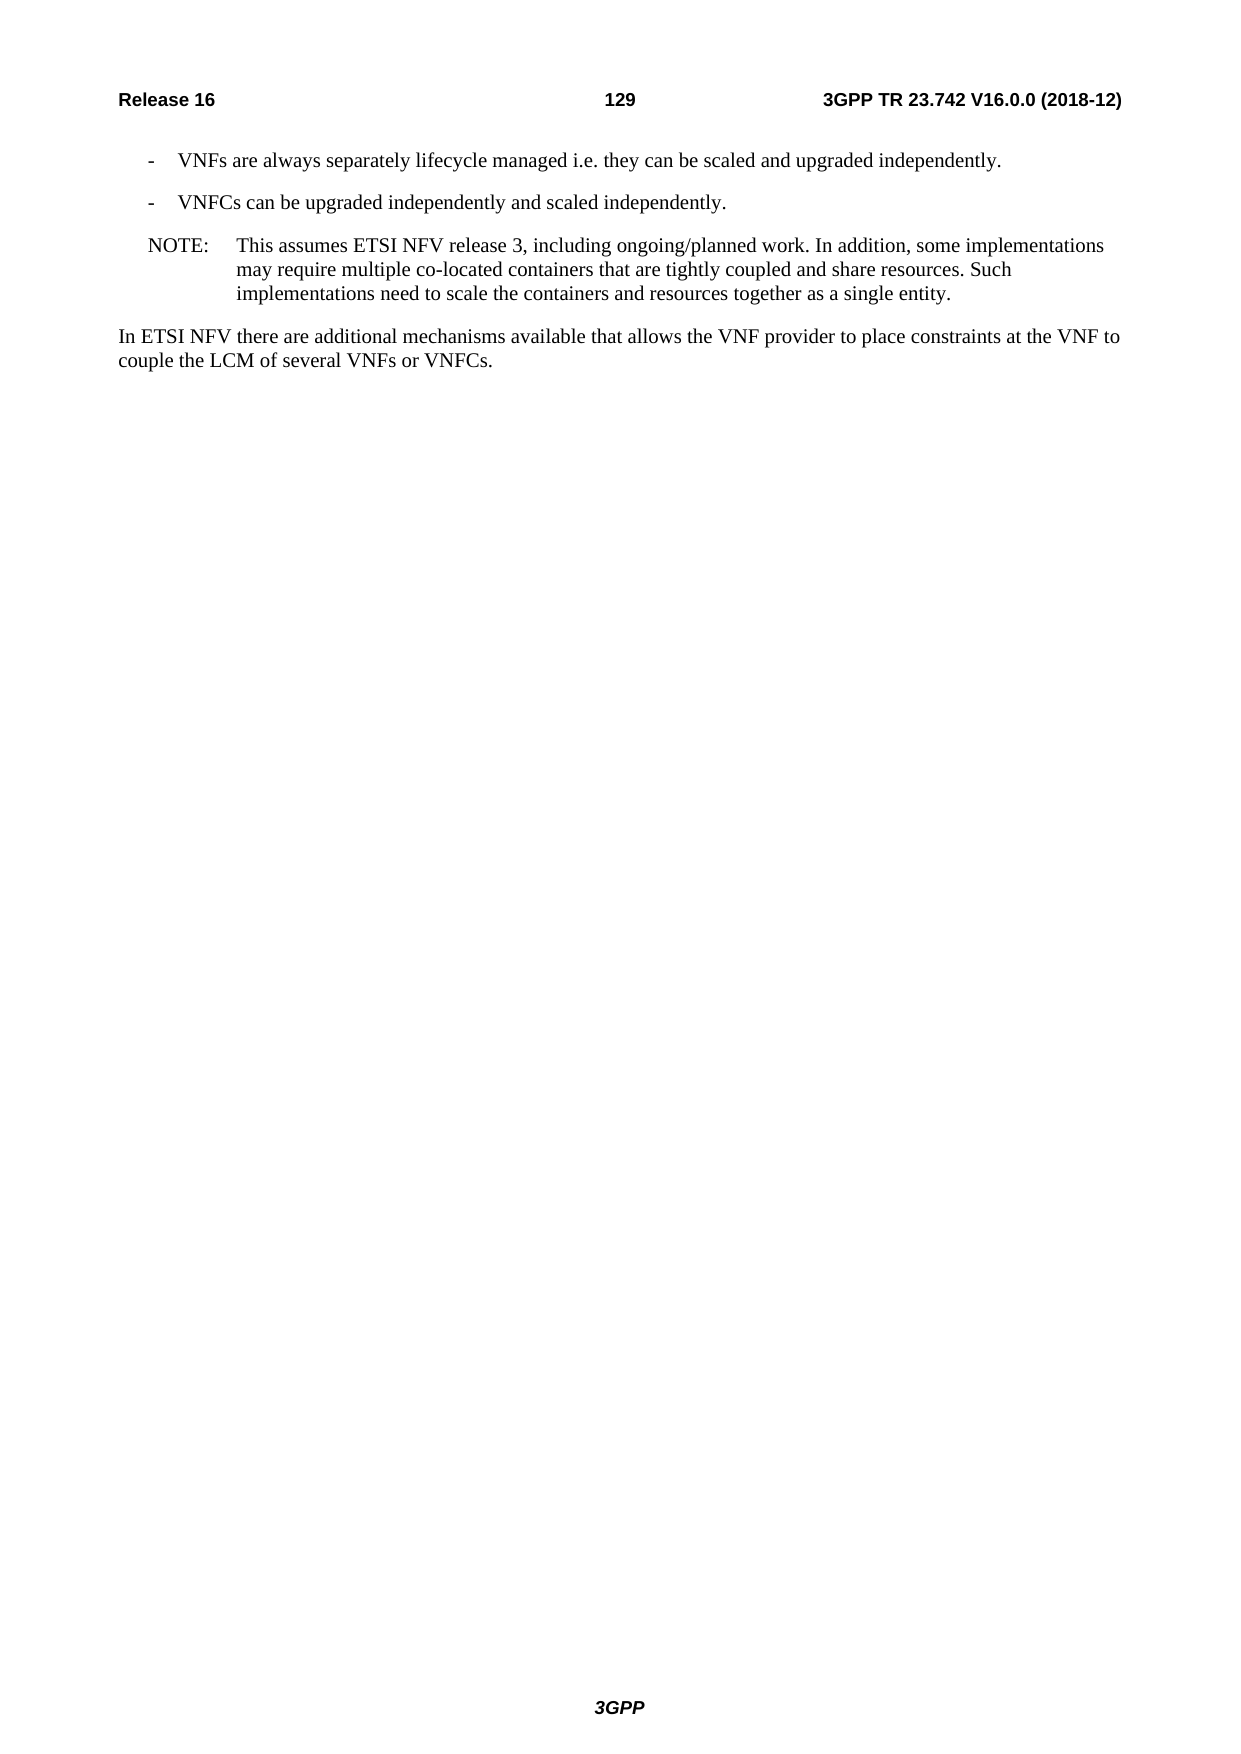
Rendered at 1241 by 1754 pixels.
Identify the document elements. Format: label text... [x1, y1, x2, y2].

text In ETSI NFV there are additional mechanisms available that allows the VNF provider to place constraints at the VNF to couple the LCM of several VNFs or VNFCs. [118, 324, 1122, 372]
text - VNFs are always separately lifecycle managed i.e. they can be scaled and upgraded independently. [148, 147, 1122, 172]
text NOTE: This assumes ETSI NFV release 3, including ongoing/planned work. In addition, some implementations may require multiple co-located containers that are tightly coupled and share resources. Such implementations need to scale the containers and resources together as a single entity. [148, 233, 1122, 305]
text - VNFCs can be upgraded independently and scaled independently. [148, 190, 1122, 214]
